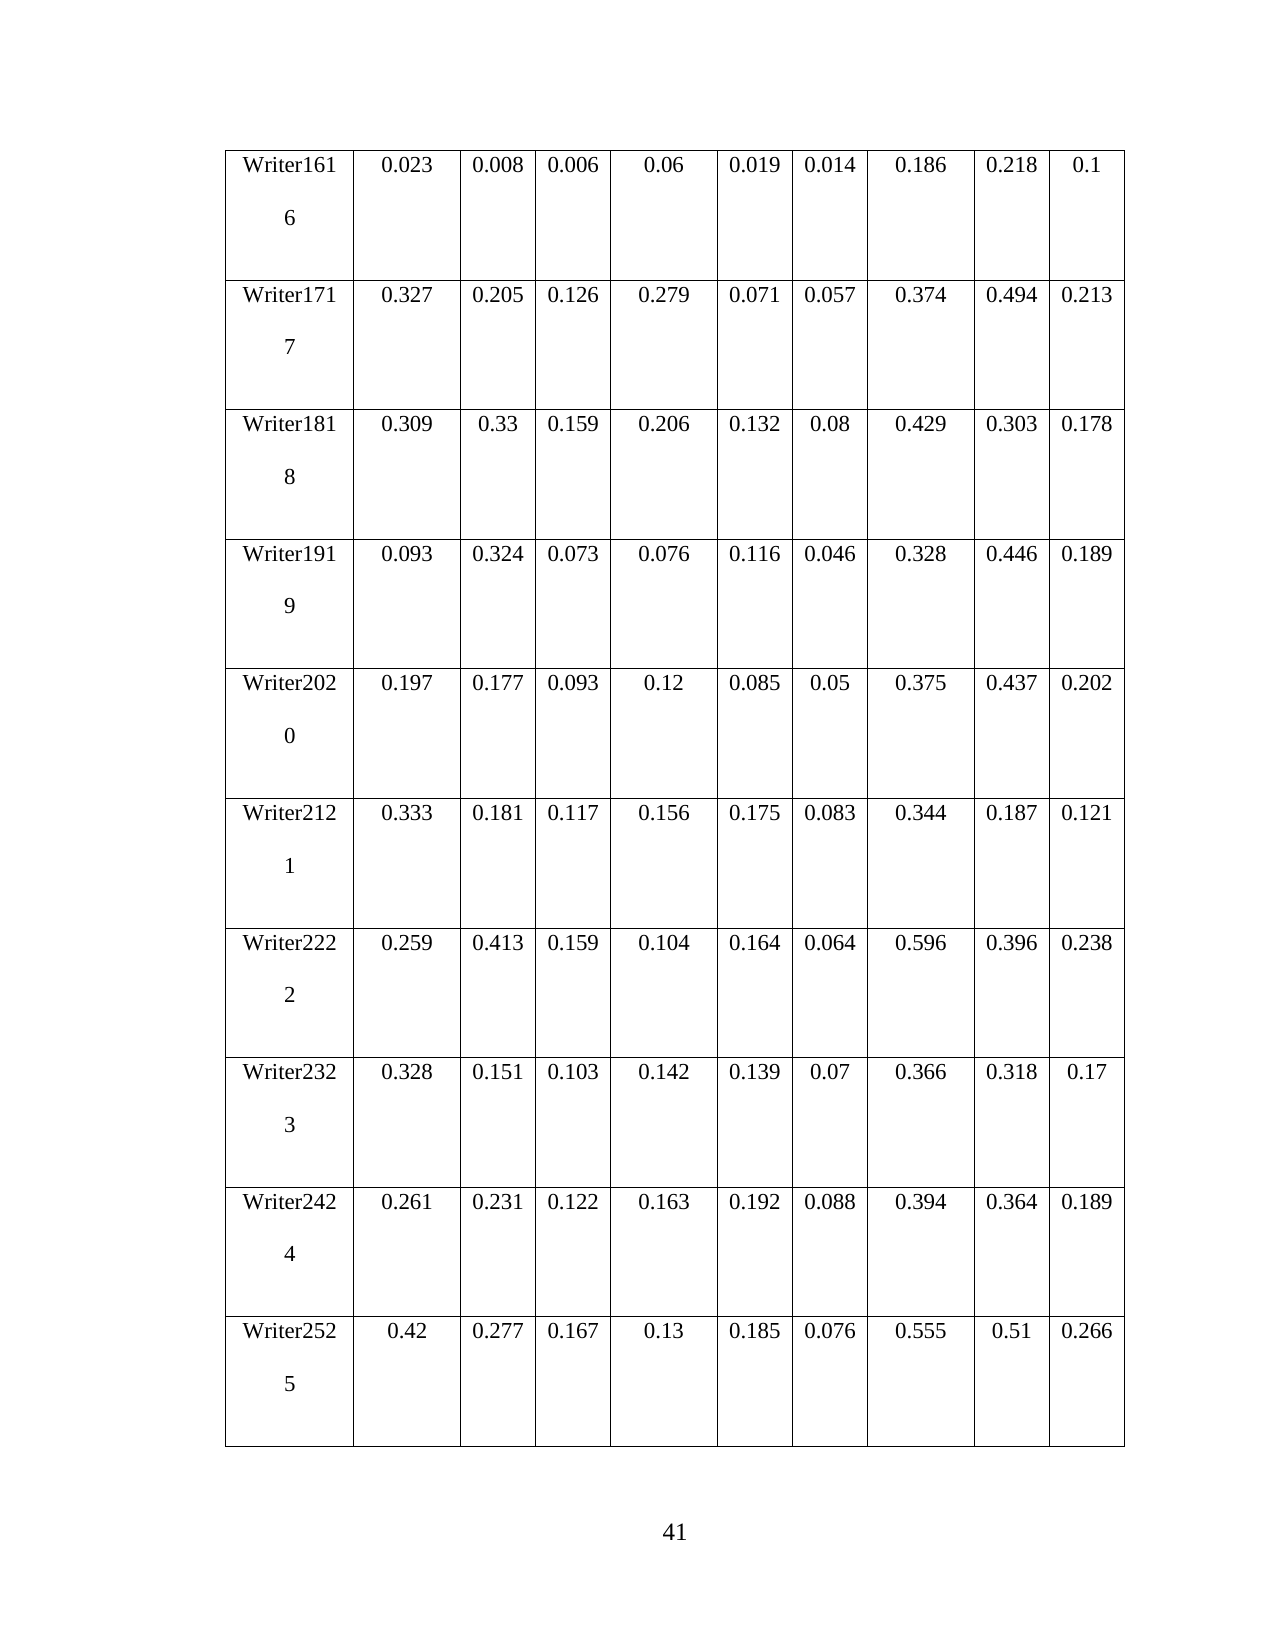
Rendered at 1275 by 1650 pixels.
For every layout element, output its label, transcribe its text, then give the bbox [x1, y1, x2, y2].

table_cell 0.333 [354, 799, 460, 927]
table_cell 0.019 [718, 151, 792, 279]
table_cell 0.083 [793, 799, 867, 927]
table_cell 0.151 [461, 1058, 535, 1187]
table_cell 0.213 [1050, 281, 1124, 409]
table_cell 0.51 [975, 1317, 1049, 1446]
table_cell Writer2121 [226, 799, 353, 927]
table_cell 0.008 [461, 151, 535, 279]
table_cell 0.324 [461, 540, 535, 668]
table_cell 0.159 [536, 929, 610, 1057]
table_cell 0.142 [611, 1058, 717, 1187]
table_cell 0.437 [975, 669, 1049, 798]
table_cell 0.085 [718, 669, 792, 798]
table_cell 0.277 [461, 1317, 535, 1446]
table_cell 0.093 [536, 669, 610, 798]
table_cell 0.181 [461, 799, 535, 927]
table_cell 0.303 [975, 410, 1049, 539]
table_cell 0.42 [354, 1317, 460, 1446]
table_cell 0.328 [354, 1058, 460, 1187]
table_cell 0.1 [1050, 151, 1124, 279]
table_cell 0.163 [611, 1188, 717, 1316]
table_cell 0.06 [611, 151, 717, 279]
table_cell 0.103 [536, 1058, 610, 1187]
table_cell 0.07 [793, 1058, 867, 1187]
table_cell 0.218 [975, 151, 1049, 279]
table_cell 0.261 [354, 1188, 460, 1316]
table_cell 0.429 [868, 410, 974, 539]
table_cell 0.122 [536, 1188, 610, 1316]
table_cell 0.279 [611, 281, 717, 409]
table_cell 0.374 [868, 281, 974, 409]
table_cell 0.189 [1050, 1188, 1124, 1316]
table_cell 0.117 [536, 799, 610, 927]
table_cell 0.192 [718, 1188, 792, 1316]
table_cell Writer2424 [226, 1188, 353, 1316]
table_cell 0.596 [868, 929, 974, 1057]
table_cell 0.266 [1050, 1317, 1124, 1446]
table_cell 0.177 [461, 669, 535, 798]
table_cell 0.309 [354, 410, 460, 539]
table_cell 0.375 [868, 669, 974, 798]
table_cell 0.076 [611, 540, 717, 668]
table_cell 0.364 [975, 1188, 1049, 1316]
table_cell 0.178 [1050, 410, 1124, 539]
table_cell 0.006 [536, 151, 610, 279]
table_cell 0.17 [1050, 1058, 1124, 1187]
table_cell 0.366 [868, 1058, 974, 1187]
table_cell 0.202 [1050, 669, 1124, 798]
table_cell 0.318 [975, 1058, 1049, 1187]
table_cell 0.175 [718, 799, 792, 927]
table_cell 0.046 [793, 540, 867, 668]
table_cell 0.05 [793, 669, 867, 798]
table_cell 0.08 [793, 410, 867, 539]
table_cell Writer1919 [226, 540, 353, 668]
table_cell 0.023 [354, 151, 460, 279]
table_cell 0.12 [611, 669, 717, 798]
table_cell 0.394 [868, 1188, 974, 1316]
table_cell 0.071 [718, 281, 792, 409]
table_cell 0.159 [536, 410, 610, 539]
table_cell 0.116 [718, 540, 792, 668]
table_cell 0.073 [536, 540, 610, 668]
table_cell 0.33 [461, 410, 535, 539]
table_cell 0.344 [868, 799, 974, 927]
table_cell 0.327 [354, 281, 460, 409]
table_cell 0.064 [793, 929, 867, 1057]
table_cell 0.555 [868, 1317, 974, 1446]
table_cell 0.238 [1050, 929, 1124, 1057]
table_cell 0.132 [718, 410, 792, 539]
table_cell 0.328 [868, 540, 974, 668]
table_cell 0.396 [975, 929, 1049, 1057]
table_cell 0.121 [1050, 799, 1124, 927]
table_cell 0.205 [461, 281, 535, 409]
table_cell 0.259 [354, 929, 460, 1057]
table_cell 0.164 [718, 929, 792, 1057]
table_cell Writer1717 [226, 281, 353, 409]
table_cell Writer2222 [226, 929, 353, 1057]
table_cell 0.206 [611, 410, 717, 539]
table_cell 0.197 [354, 669, 460, 798]
table_cell 0.13 [611, 1317, 717, 1446]
table_cell 0.413 [461, 929, 535, 1057]
table_cell Writer2323 [226, 1058, 353, 1187]
table_cell 0.185 [718, 1317, 792, 1446]
table_cell 0.167 [536, 1317, 610, 1446]
table_cell 0.187 [975, 799, 1049, 927]
table_cell 0.104 [611, 929, 717, 1057]
table_cell Writer1616 [226, 151, 353, 279]
table_cell 0.088 [793, 1188, 867, 1316]
table_cell 0.093 [354, 540, 460, 668]
table_cell Writer2020 [226, 669, 353, 798]
table_cell 0.494 [975, 281, 1049, 409]
table_cell 0.186 [868, 151, 974, 279]
table_cell 0.076 [793, 1317, 867, 1446]
table_cell 0.139 [718, 1058, 792, 1187]
table_cell Writer1818 [226, 410, 353, 539]
table_cell 0.189 [1050, 540, 1124, 668]
table_cell 0.231 [461, 1188, 535, 1316]
table_cell 0.156 [611, 799, 717, 927]
table_cell 0.126 [536, 281, 610, 409]
table_cell Writer2525 [226, 1317, 353, 1446]
table_cell 0.057 [793, 281, 867, 409]
table_cell 0.446 [975, 540, 1049, 668]
table_cell 0.014 [793, 151, 867, 279]
